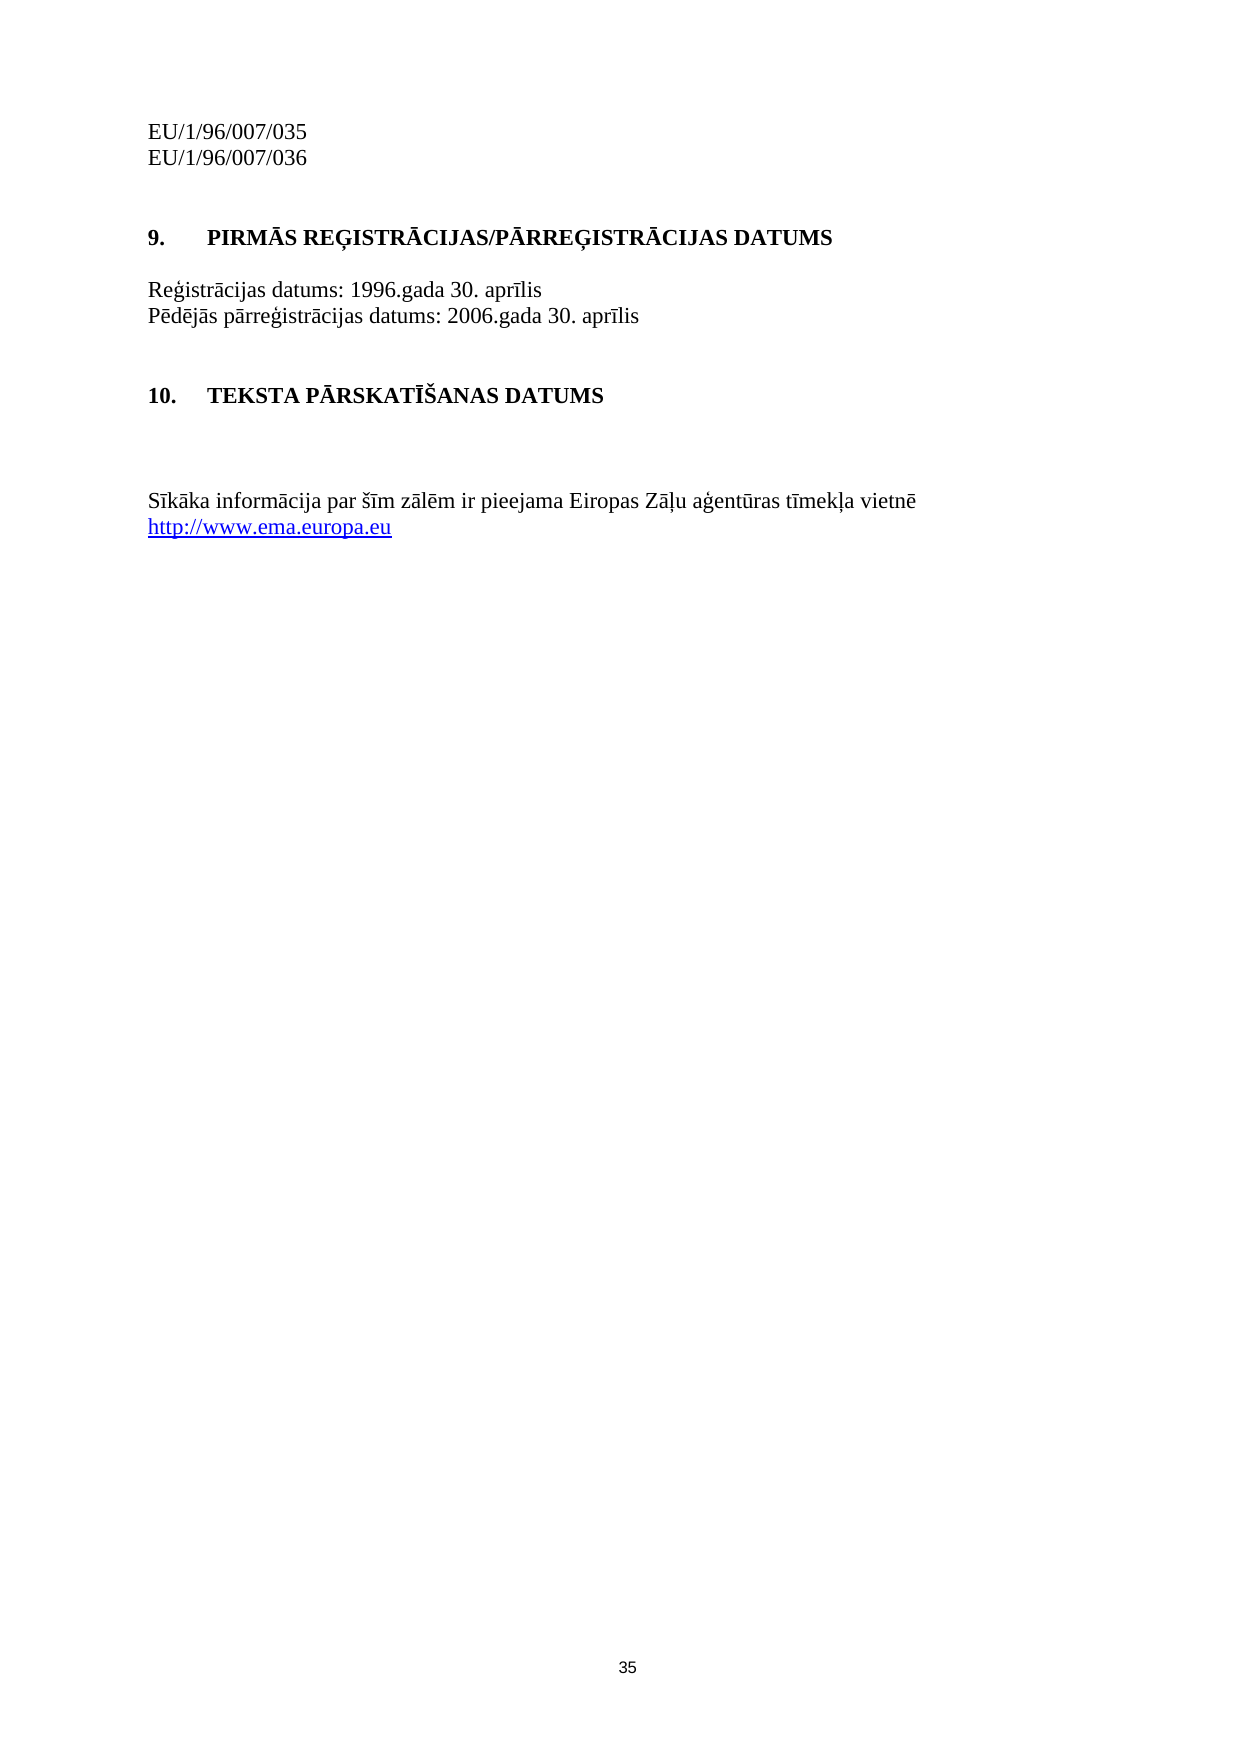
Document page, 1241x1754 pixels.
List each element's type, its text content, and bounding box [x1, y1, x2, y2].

text 10. TEKSTA PĀRSKATĪŠANAS DATUMS [148, 382, 1107, 408]
text EU/1/96/007/036 [148, 144, 1107, 171]
text Reģistrācijas datums: 1996.gada 30. aprīlis [148, 276, 1107, 303]
text 9. PIRMĀS REĢISTRĀCIJAS/PĀRREĢISTRĀCIJAS DATUMS [148, 223, 1107, 250]
text EU/1/96/007/035 [148, 118, 1107, 144]
text Pēdējās pārreģistrācijas datums: 2006.gada 30. aprīlis [148, 303, 1107, 329]
text Sīkāka informācija par šīm zālēm ir pieejama Eiropas Zāļu aģentūras tīmekļa vietnē http://www.ema.europa.eu [148, 487, 1107, 540]
